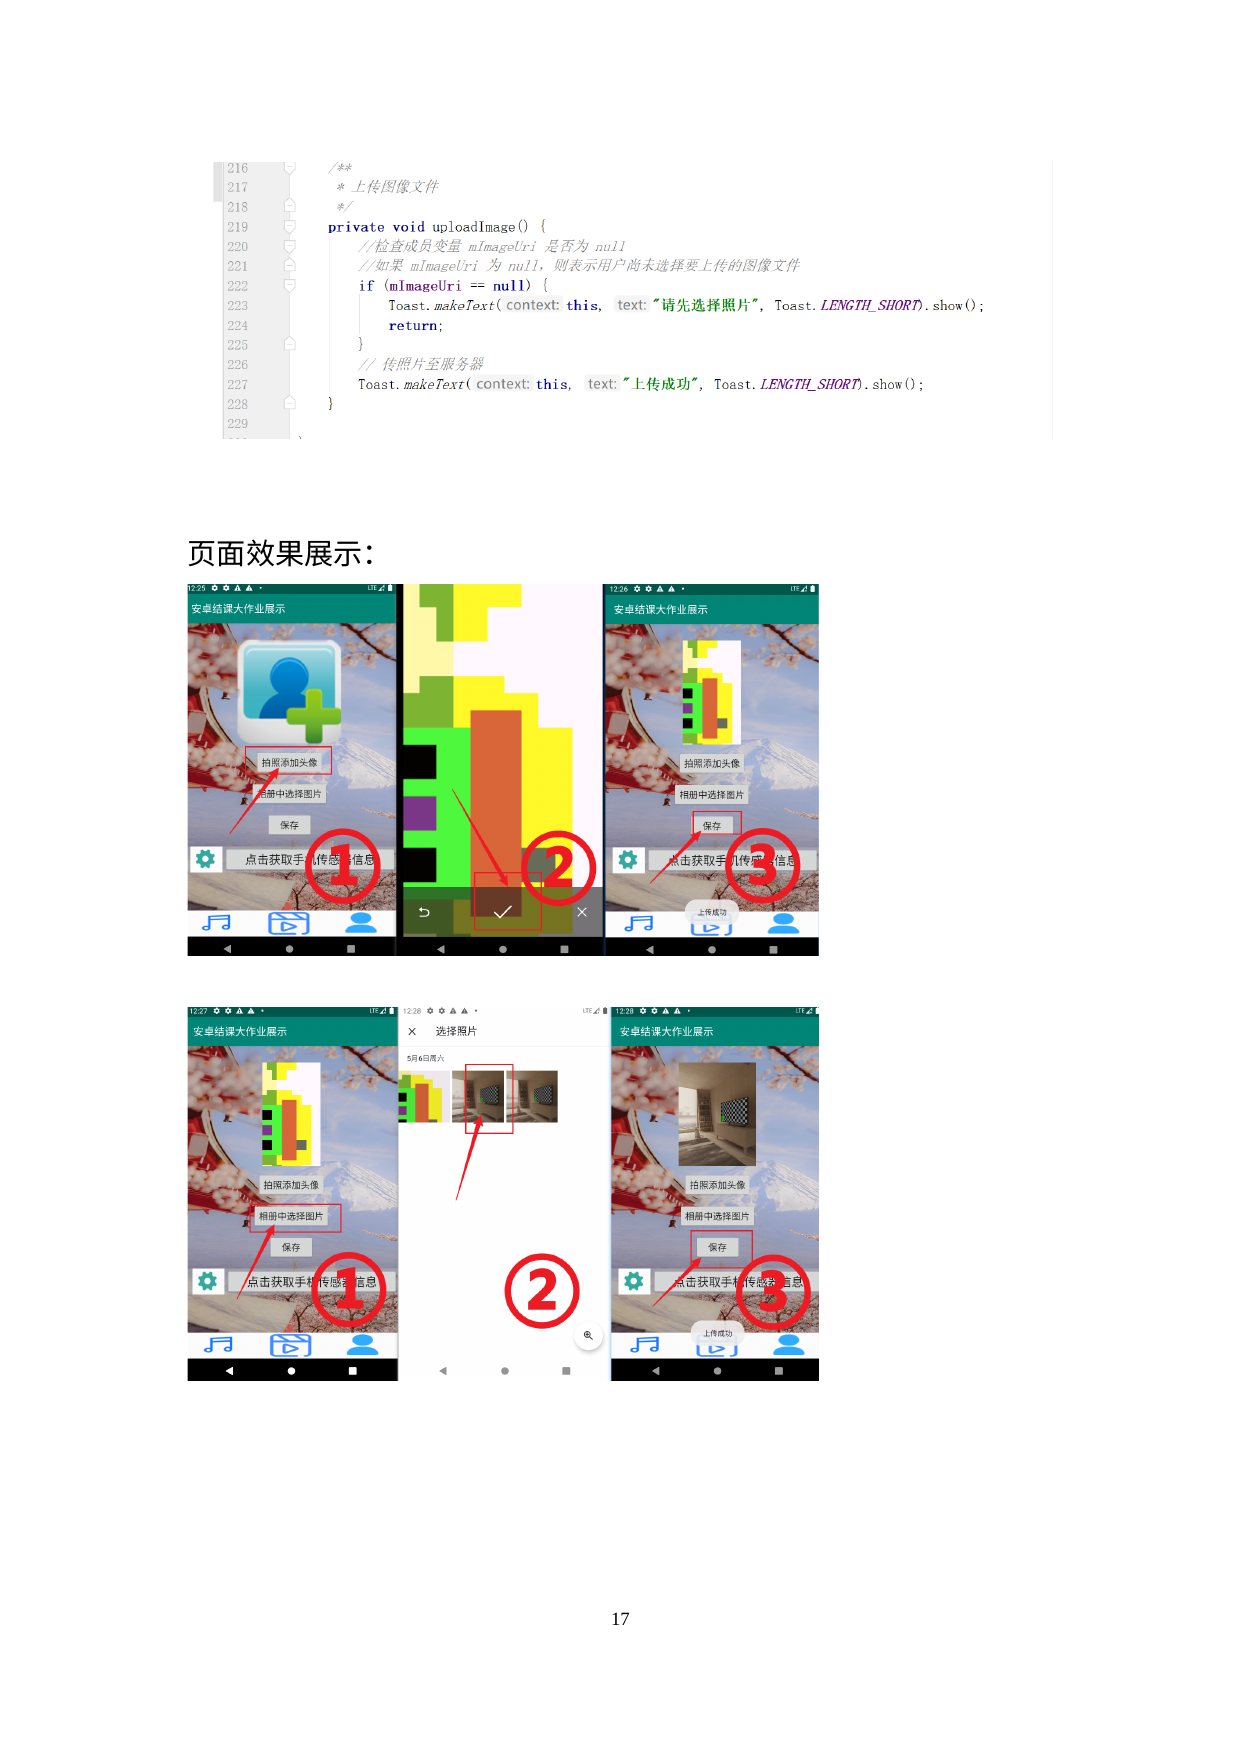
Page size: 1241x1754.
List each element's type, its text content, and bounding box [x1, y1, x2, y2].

picture [187, 162, 1053, 439]
picture [187, 584, 819, 956]
text 页面效果展示： [187, 519, 1053, 584]
picture [187, 1007, 819, 1381]
